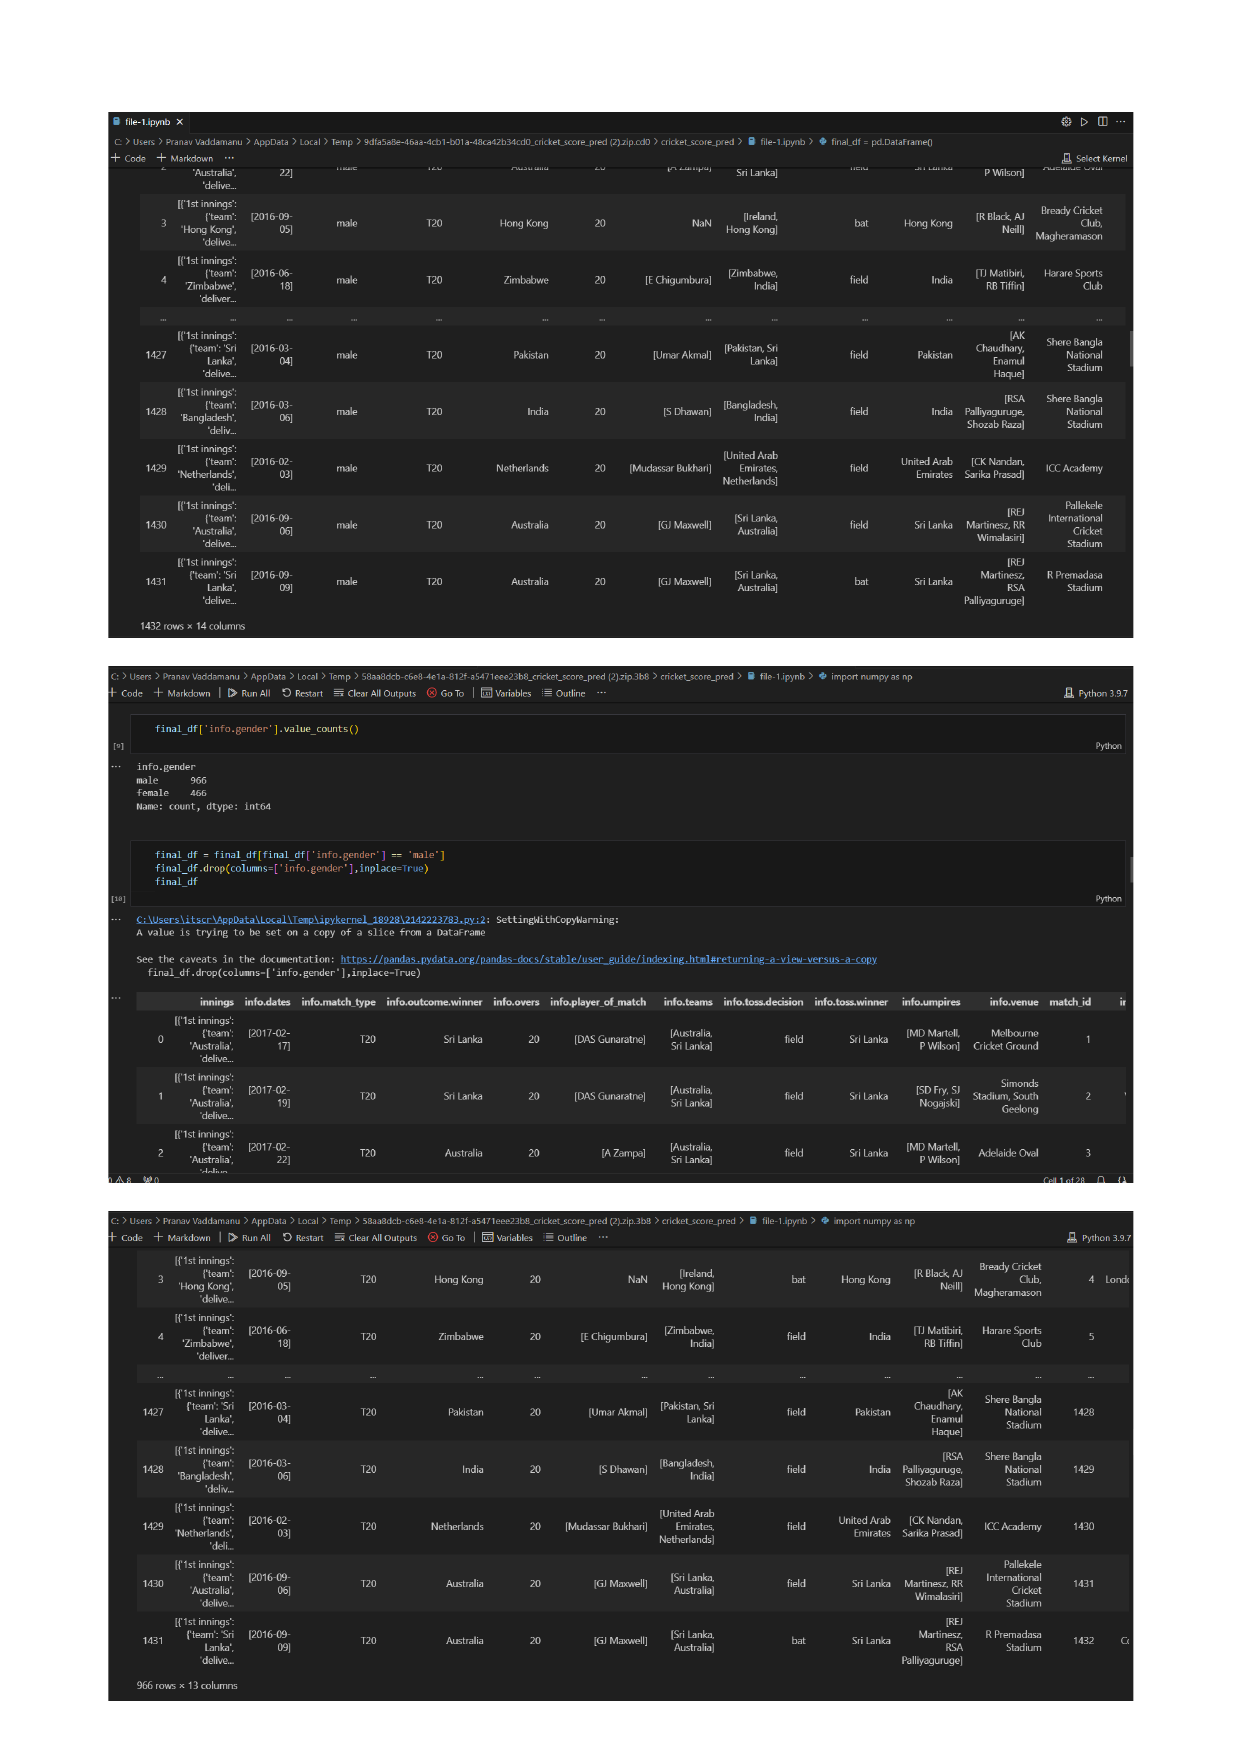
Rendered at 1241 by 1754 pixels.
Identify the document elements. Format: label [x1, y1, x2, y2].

picture [108, 666, 1134, 1183]
picture [108, 1211, 1134, 1701]
picture [108, 112, 1134, 638]
